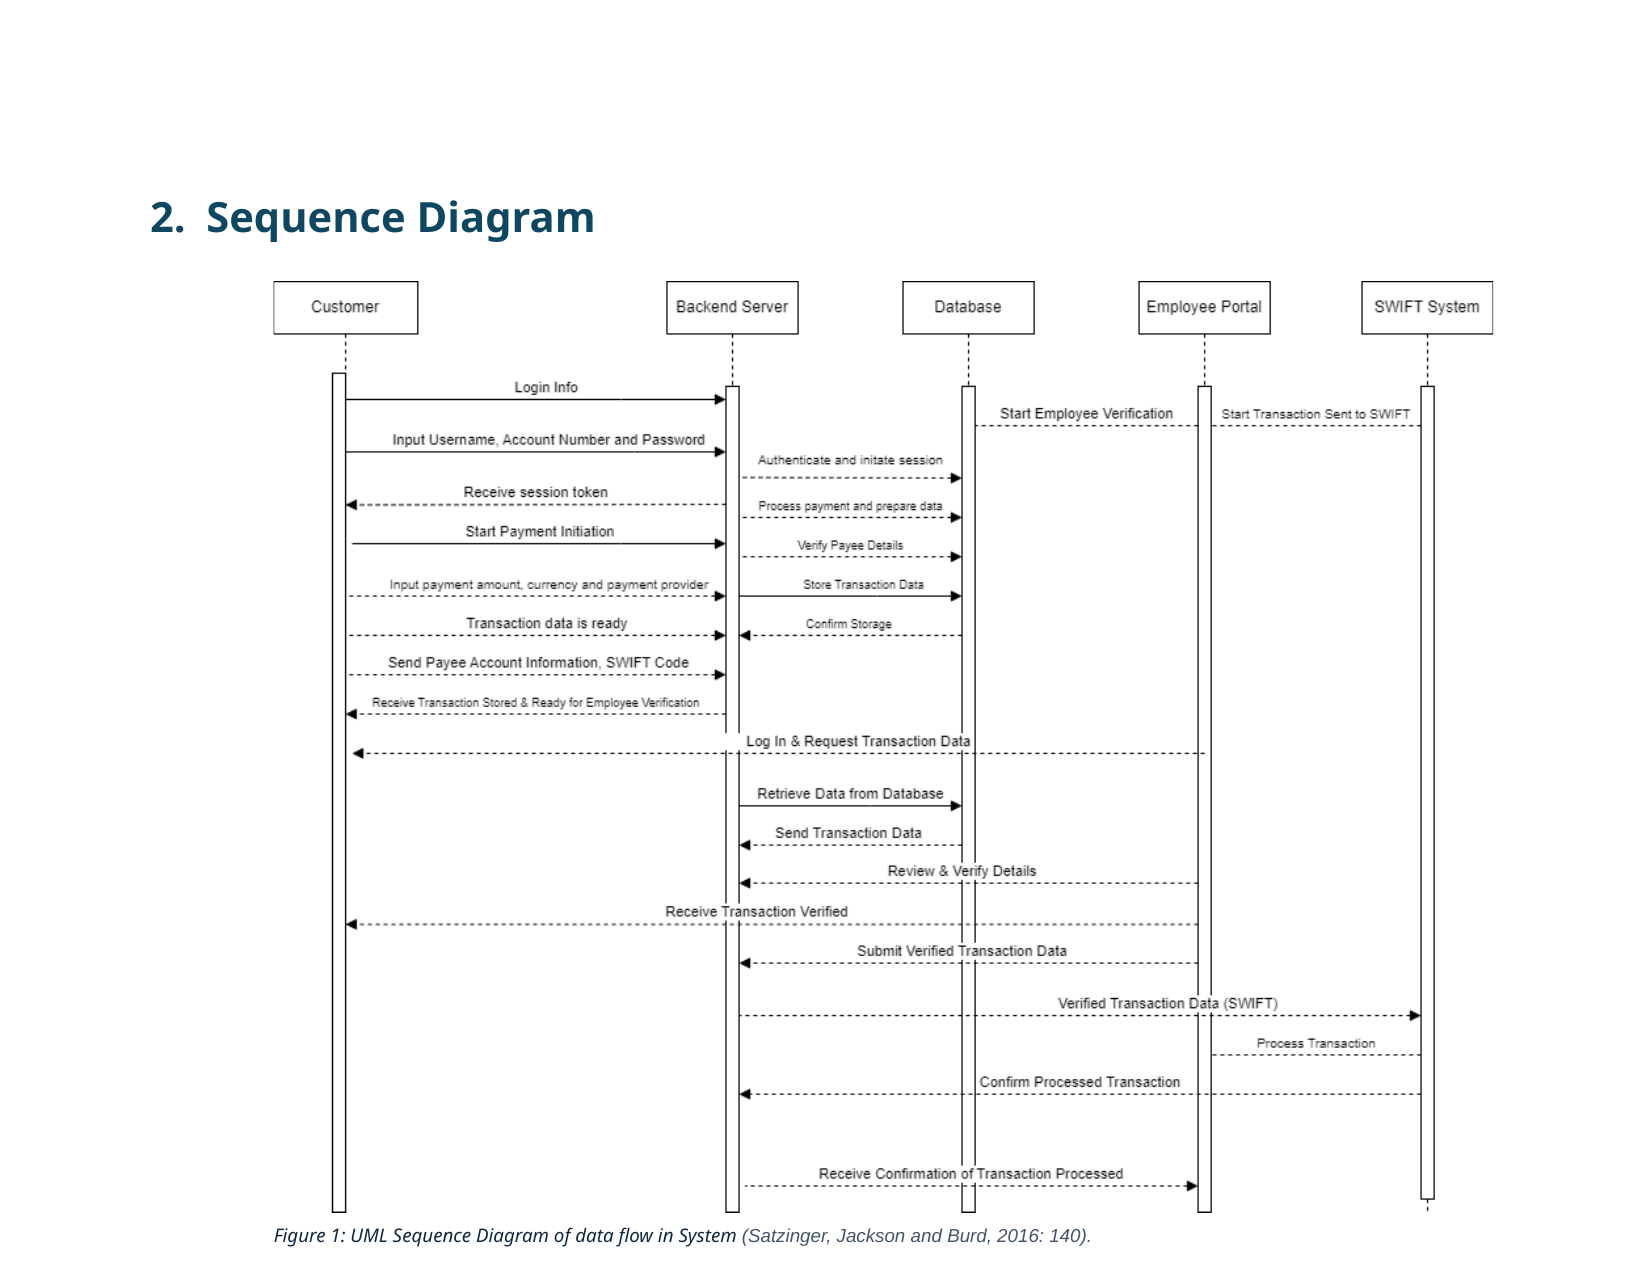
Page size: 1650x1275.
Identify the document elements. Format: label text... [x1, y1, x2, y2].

subtitle Sequence Diagram [150, 187, 1500, 244]
picture [273, 281, 1494, 1213]
